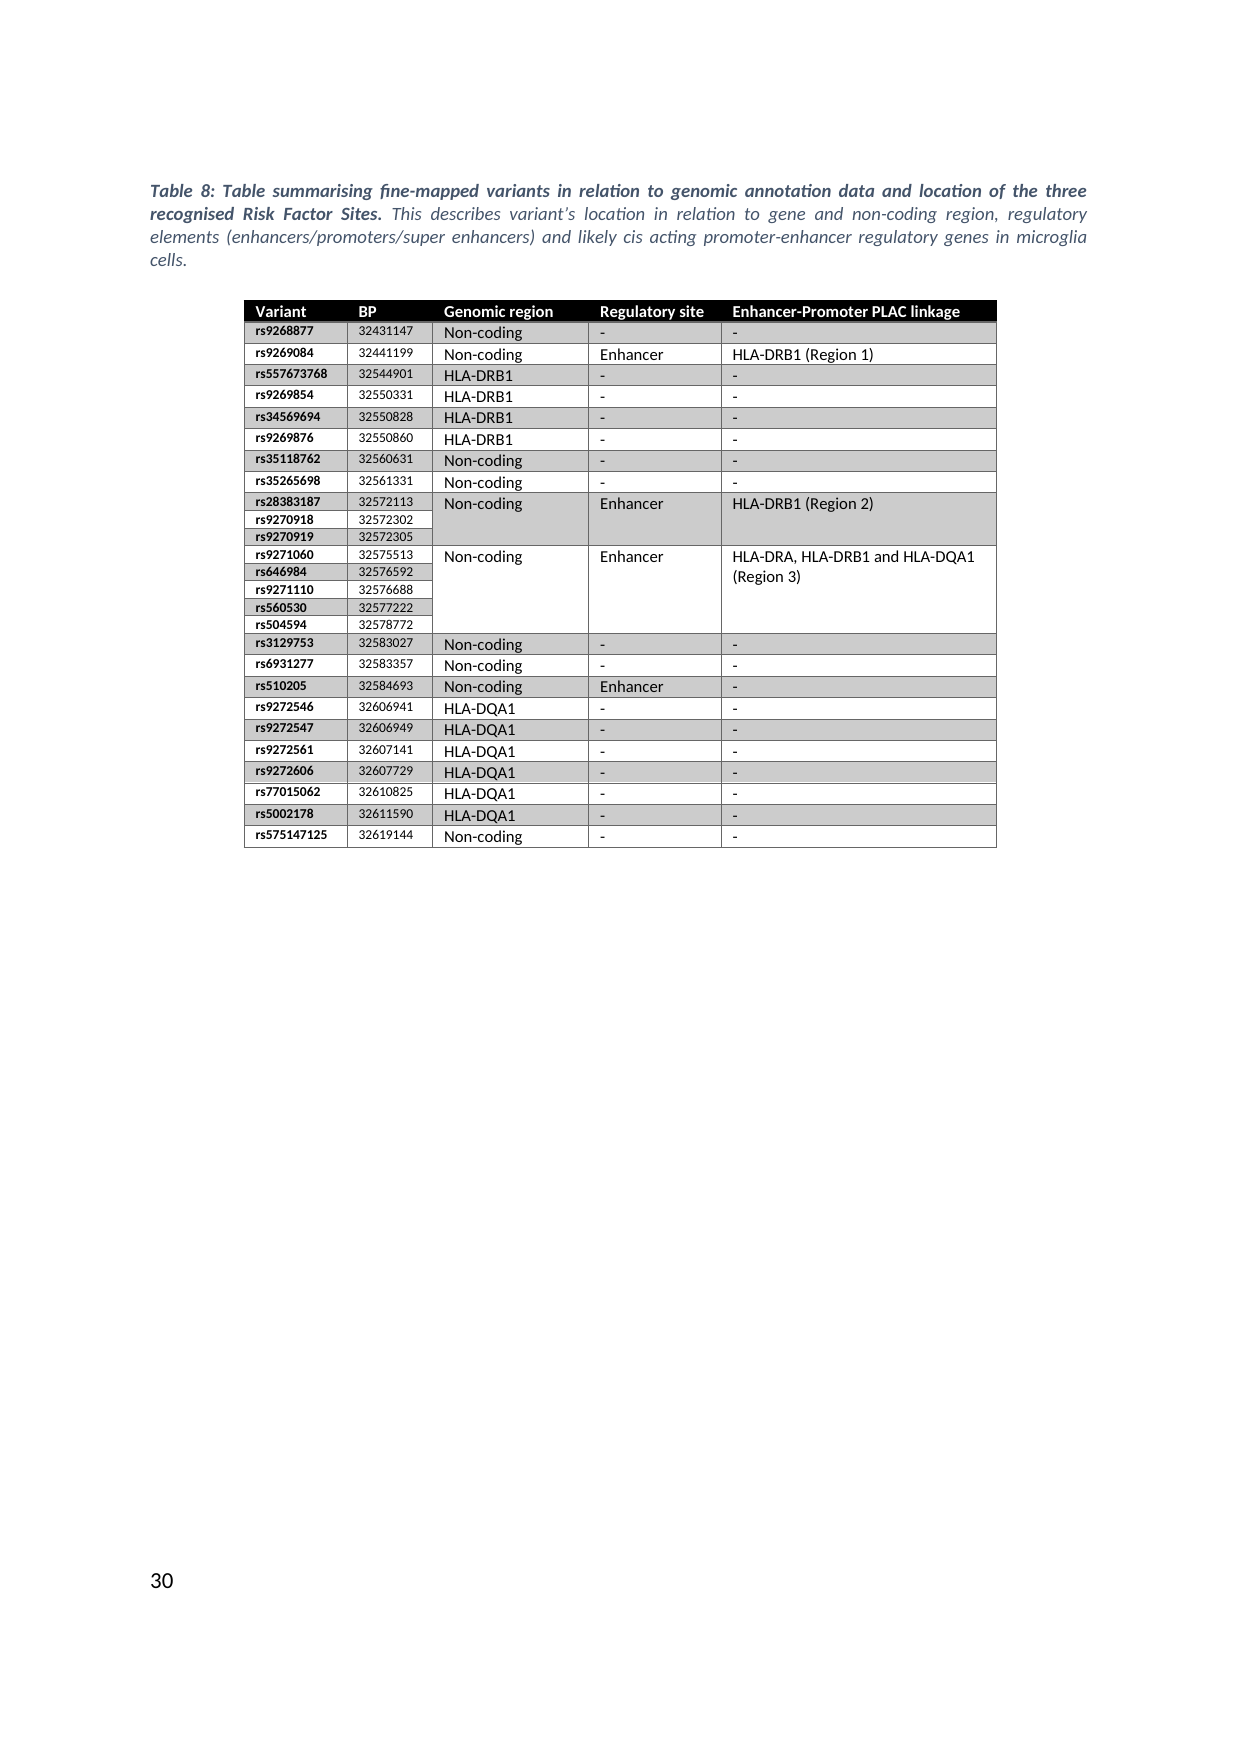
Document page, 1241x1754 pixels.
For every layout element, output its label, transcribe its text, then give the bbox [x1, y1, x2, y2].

table_cell 32607729 [348, 762, 432, 782]
table_cell - [722, 720, 996, 740]
table_cell HLA-DQA1 [433, 762, 588, 782]
table_cell rs510205 [245, 677, 347, 697]
table_cell rs9272561 [245, 741, 347, 761]
table_header Genomic region [433, 301, 588, 321]
table_cell rs9269084 [245, 344, 347, 364]
table_cell Non-coding [433, 323, 588, 343]
table_cell - [589, 698, 721, 718]
table_cell 32583027 [348, 634, 432, 654]
table_cell 32619144 [348, 826, 432, 847]
table_cell 32550828 [348, 408, 432, 428]
table_cell 32577222 [348, 599, 432, 615]
table_cell 32606949 [348, 720, 432, 740]
table_cell - [589, 826, 721, 847]
table_cell rs9272547 [245, 720, 347, 740]
table_cell 32606941 [348, 698, 432, 718]
table_cell - [722, 805, 996, 825]
table_cell - [589, 762, 721, 782]
table_cell rs9269876 [245, 429, 347, 449]
table_cell - [589, 741, 721, 761]
table_cell HLA-DRB1 [433, 429, 588, 449]
table_cell HLA-DRB1 [433, 386, 588, 407]
table_cell HLA-DRA, HLA-DRB1 and HLA-DQA1 (Region 3) [722, 546, 996, 633]
table_cell Enhancer [589, 493, 721, 545]
table_cell 32561331 [348, 472, 432, 492]
table_header Variant [245, 301, 347, 321]
table_cell 32576592 [348, 564, 432, 580]
table_cell HLA-DRB1 (Region 1) [722, 344, 996, 364]
table_cell 32575513 [348, 546, 432, 563]
table_cell - [589, 634, 721, 654]
table_cell - [722, 386, 996, 407]
table_cell rs6931277 [245, 655, 347, 676]
text Table 8: Table summarising fine-mapped variants in relation to genomic annotation data and location of the three recognised Risk Factor Sites. This describes variant’s location in relation to gene and non-coding region, regulatory elements (enhancers/promoters/super enhancers) and likely cis acting promoter-enhancer regulatory genes in microglia cells. [150, 179, 1090, 271]
table_cell rs3129753 [245, 634, 347, 654]
table_cell - [589, 451, 721, 471]
table_cell - [722, 451, 996, 471]
table_cell HLA-DRB1 [433, 408, 588, 428]
table_cell 32431147 [348, 323, 432, 343]
table_cell 32583357 [348, 655, 432, 676]
table_cell - [722, 365, 996, 385]
table_cell HLA-DRB1 (Region 2) [722, 493, 996, 545]
table_cell - [722, 429, 996, 449]
table_cell 32576688 [348, 581, 432, 598]
table_cell rs5002178 [245, 805, 347, 825]
table_cell rs35265698 [245, 472, 347, 492]
table_cell - [589, 386, 721, 407]
table_cell - [722, 741, 996, 761]
table_cell - [589, 805, 721, 825]
table_cell 32550860 [348, 429, 432, 449]
table_cell Non-coding [433, 451, 588, 471]
table_cell rs35118762 [245, 451, 347, 471]
table_cell HLA-DRB1 [433, 365, 588, 385]
table_cell - [722, 634, 996, 654]
table_cell Non-coding [433, 677, 588, 697]
table_cell - [722, 784, 996, 804]
table_cell Enhancer [589, 344, 721, 364]
table_cell rs9271060 [245, 546, 347, 563]
table_cell 32572305 [348, 529, 432, 545]
table_cell rs9270918 [245, 511, 347, 527]
table_cell 32572113 [348, 493, 432, 510]
table_cell - [722, 323, 996, 343]
table_cell - [722, 698, 996, 718]
table_cell - [589, 408, 721, 428]
table_cell Non-coding [433, 546, 588, 633]
table_cell 32611590 [348, 805, 432, 825]
table_cell rs9272606 [245, 762, 347, 782]
table_cell - [722, 677, 996, 697]
table_cell rs575147125 [245, 826, 347, 847]
table_cell 32572302 [348, 511, 432, 527]
table_cell - [589, 472, 721, 492]
table_cell - [589, 365, 721, 385]
table_cell rs9272546 [245, 698, 347, 718]
table_cell Non-coding [433, 493, 588, 545]
table_cell 32441199 [348, 344, 432, 364]
table_cell - [722, 408, 996, 428]
table_cell 32578772 [348, 616, 432, 633]
table_cell 32560631 [348, 451, 432, 471]
table_cell rs77015062 [245, 784, 347, 804]
table_cell Non-coding [433, 634, 588, 654]
table_cell rs9271110 [245, 581, 347, 598]
table_cell 32610825 [348, 784, 432, 804]
table_cell rs9269854 [245, 386, 347, 407]
table_cell HLA-DQA1 [433, 784, 588, 804]
table_cell rs560530 [245, 599, 347, 615]
table_cell rs34569694 [245, 408, 347, 428]
table_cell Enhancer [589, 546, 721, 633]
table_cell rs646984 [245, 564, 347, 580]
table_cell Non-coding [433, 344, 588, 364]
table_cell rs28383187 [245, 493, 347, 510]
table_cell 32544901 [348, 365, 432, 385]
table_cell rs9270919 [245, 529, 347, 545]
table_cell Non-coding [433, 472, 588, 492]
table_header Regulatory site [589, 301, 721, 321]
table_cell Non-coding [433, 826, 588, 847]
table_cell - [722, 655, 996, 676]
table_cell HLA-DQA1 [433, 741, 588, 761]
table_cell HLA-DQA1 [433, 720, 588, 740]
table_cell 32607141 [348, 741, 432, 761]
table_cell Enhancer [589, 677, 721, 697]
table_header Enhancer-Promoter PLAC linkage [722, 301, 996, 321]
table_cell - [589, 720, 721, 740]
table_cell - [589, 655, 721, 676]
table_cell - [589, 784, 721, 804]
table_cell 32550331 [348, 386, 432, 407]
table_cell rs557673768 [245, 365, 347, 385]
table_cell HLA-DQA1 [433, 698, 588, 718]
table_cell rs9268877 [245, 323, 347, 343]
table_cell - [722, 472, 996, 492]
table_cell Non-coding [433, 655, 588, 676]
table_cell HLA-DQA1 [433, 805, 588, 825]
table_cell - [722, 826, 996, 847]
table_cell - [589, 429, 721, 449]
table_cell - [589, 323, 721, 343]
table_cell rs504594 [245, 616, 347, 633]
table_cell 32584693 [348, 677, 432, 697]
table_header BP [348, 301, 432, 321]
table_cell - [722, 762, 996, 782]
